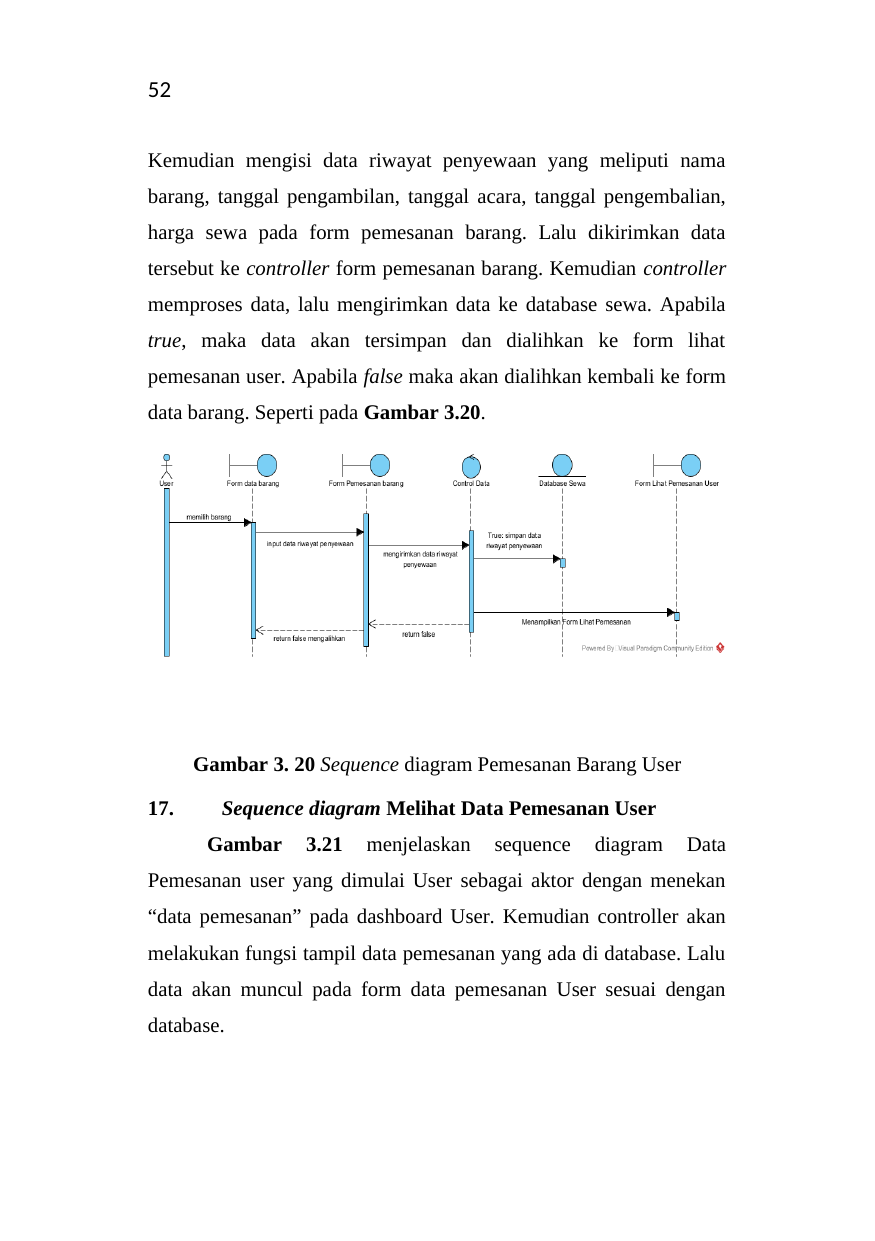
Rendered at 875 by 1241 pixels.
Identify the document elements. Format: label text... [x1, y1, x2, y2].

picture [147, 452, 727, 659]
list Sequence diagram Melihat Data Pemesanan User [148, 796, 726, 820]
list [148, 148, 726, 424]
list Gambar 3.21 menjelaskan sequence diagram Data Pemesanan user yang dimulai User sebagai aktor dengan menekan “data pemesanan” pada dashboard User. Kemudian controller akan melakukan fungsi tampil data pemesanan yang ada di database. Lalu data akan muncul pada form data pemesanan User sesuai dengan database. [148, 832, 726, 1037]
text Gambar 3. 20 Sequence diagram Pemesanan Barang User [148, 751, 726, 776]
